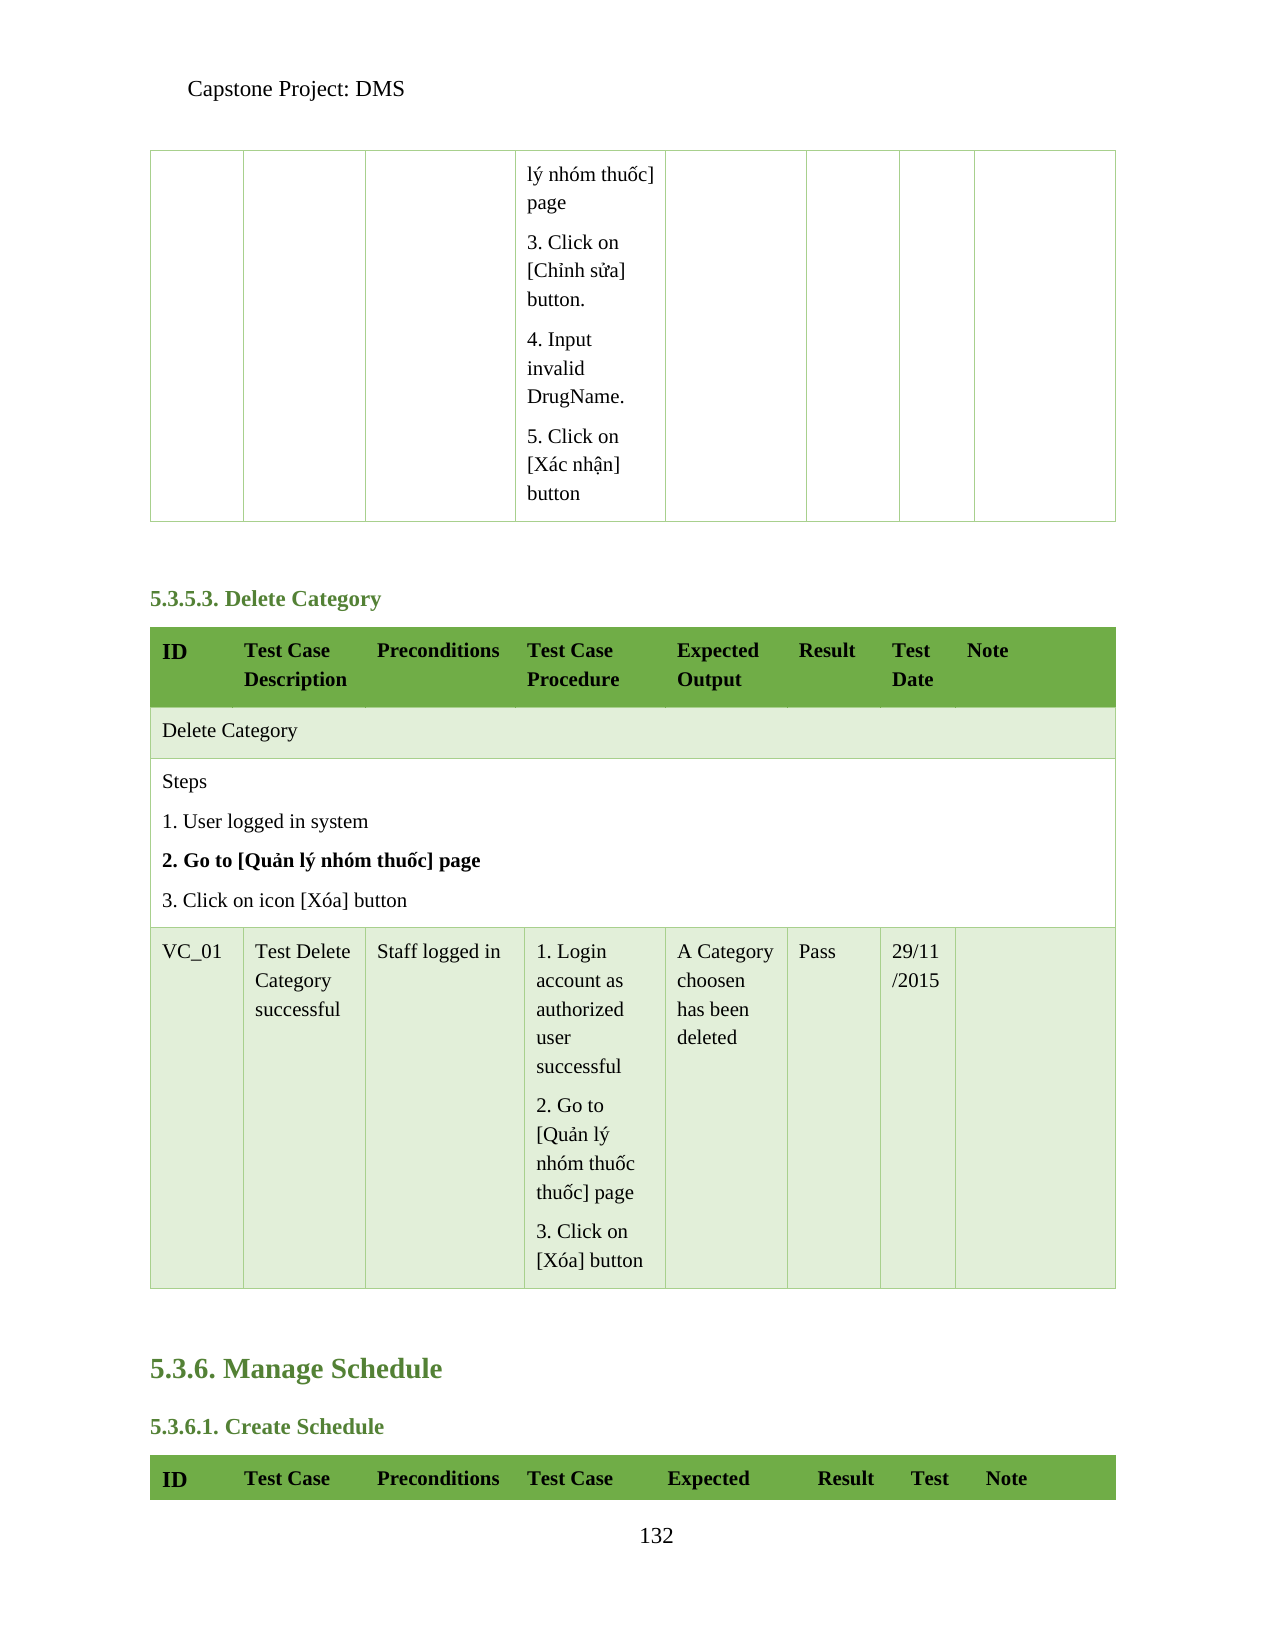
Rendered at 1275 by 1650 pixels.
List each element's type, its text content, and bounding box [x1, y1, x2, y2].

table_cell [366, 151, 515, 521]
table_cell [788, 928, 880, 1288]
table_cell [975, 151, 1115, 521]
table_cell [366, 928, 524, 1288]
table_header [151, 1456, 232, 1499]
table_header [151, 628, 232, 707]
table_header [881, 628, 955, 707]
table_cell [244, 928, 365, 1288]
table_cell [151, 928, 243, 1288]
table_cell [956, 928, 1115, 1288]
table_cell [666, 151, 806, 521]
subtitle Delete Category [150, 585, 1125, 611]
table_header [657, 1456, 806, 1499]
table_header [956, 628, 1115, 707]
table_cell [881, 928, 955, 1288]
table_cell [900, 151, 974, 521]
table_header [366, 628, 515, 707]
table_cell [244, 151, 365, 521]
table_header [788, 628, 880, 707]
subtitle Manage Schedule [150, 1352, 1125, 1385]
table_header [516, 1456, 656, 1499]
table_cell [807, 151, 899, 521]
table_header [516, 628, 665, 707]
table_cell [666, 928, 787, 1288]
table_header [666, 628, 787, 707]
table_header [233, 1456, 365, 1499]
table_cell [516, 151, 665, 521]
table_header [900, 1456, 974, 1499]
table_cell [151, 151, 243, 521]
subtitle Create Schedule [150, 1413, 1125, 1439]
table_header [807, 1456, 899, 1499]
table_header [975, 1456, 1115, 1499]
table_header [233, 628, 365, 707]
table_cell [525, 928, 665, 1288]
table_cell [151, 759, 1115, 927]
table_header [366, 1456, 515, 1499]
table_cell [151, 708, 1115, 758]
